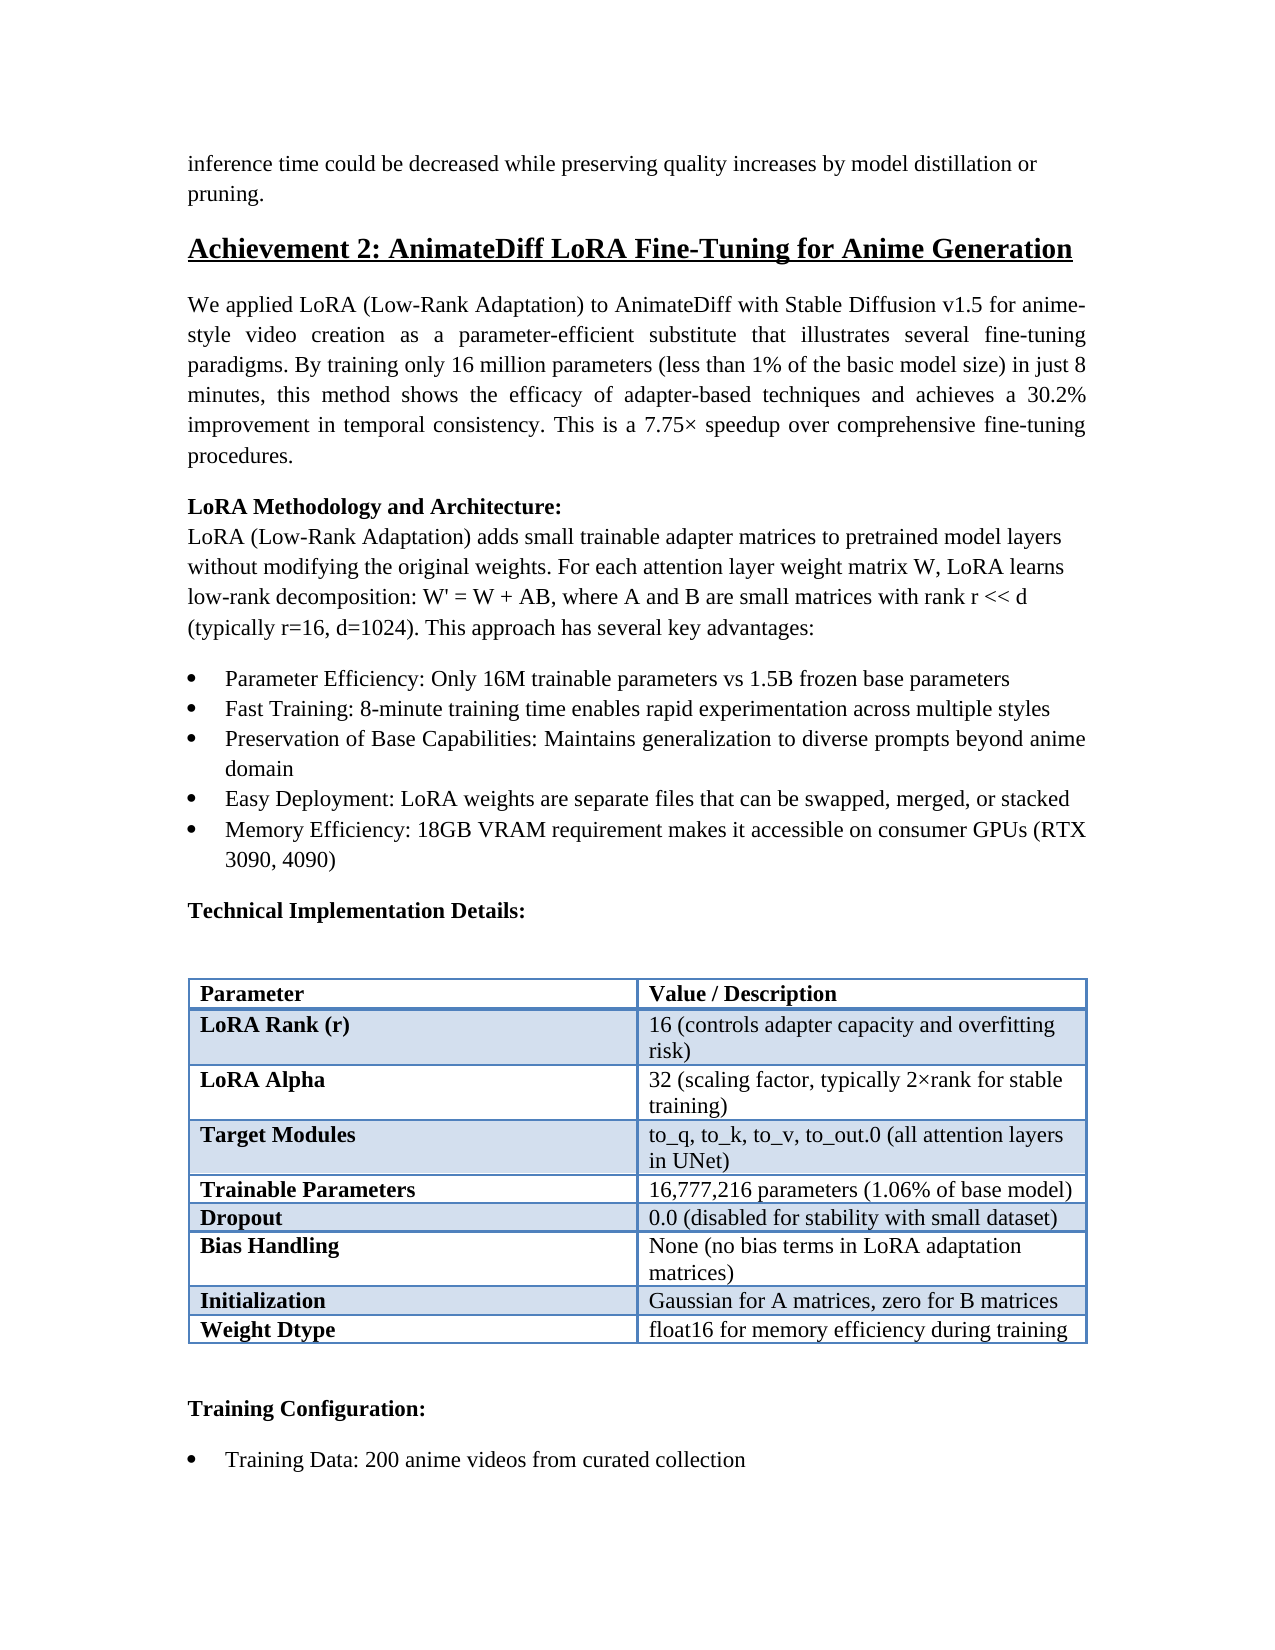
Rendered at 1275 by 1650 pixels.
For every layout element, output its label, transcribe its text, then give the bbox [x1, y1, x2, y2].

list Preservation of Base Capabilities: Maintains generalization to diverse prompts beyond anime domain [187, 725, 1087, 782]
table_header Parameter [190, 980, 636, 1007]
table_cell None (no bias terms in LoRA adaptation matrices) [639, 1233, 1085, 1285]
table_cell LoRA Alpha [190, 1066, 636, 1119]
list Easy Deployment: LoRA weights are separate files that can be swapped, merged, or stacked [187, 785, 1087, 812]
text Achievement 2: AnimateDiff LoRA Fine-Tuning for Anime Generation [187, 231, 1087, 265]
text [187, 150, 1087, 207]
table_cell to_q, to_k, to_v, to_out.0 (all attention layers in UNet) [639, 1121, 1085, 1173]
table_cell 32 (scaling factor, typically 2×rank for stable training) [639, 1066, 1085, 1119]
table_cell Target Modules [190, 1121, 636, 1173]
table_cell 16 (controls adapter capacity and overfitting risk) [639, 1011, 1085, 1064]
list Fast Training: 8-minute training time enables rapid experimentation across multiple styles [187, 695, 1087, 721]
table_cell 0.0 (disabled for stability with small dataset) [639, 1204, 1085, 1230]
list Training Data: 200 anime videos from curated collection [187, 1446, 1087, 1473]
table_cell Dropout [190, 1204, 636, 1230]
text LoRA Methodology and Architecture: LoRA (Low-Rank Adaptation) adds small trainable adapter matrices to pretrained model layers without modifying the original weights. For each attention layer weight matrix W, LoRA learns low-rank decomposition: W' = W + AB, where A and B are small matrices with rank r << d (typically r=16, d=1024). This approach has several key advantages: [187, 493, 1087, 640]
table_header Value / Description [639, 980, 1085, 1007]
text Technical Implementation Details: [187, 897, 1087, 953]
table_cell Weight Dtype [190, 1316, 636, 1342]
list Memory Efficiency: 18GB VRAM requirement makes it accessible on consumer GPUs (RTX 3090, 4090) [187, 816, 1087, 872]
text Training Configuration: [187, 1395, 1087, 1422]
table_cell LoRA Rank (r) [190, 1011, 636, 1064]
table_cell Gaussian for A matrices, zero for B matrices [639, 1287, 1085, 1314]
table_cell Bias Handling [190, 1233, 636, 1285]
text We applied LoRA (Low-Rank Adaptation) to AnimateDiff with Stable Diffusion v1.5 for anime-style video creation as a parameter-efficient substitute that illustrates several fine-tuning paradigms. By training only 16 million parameters (less than 1% of the basic model size) in just 8 minutes, this method shows the efficacy of adapter-based techniques and achieves a 30.2% improvement in temporal consistency. This is a 7.75× speedup over comprehensive fine-tuning procedures. [187, 291, 1087, 468]
table_cell 16,777,216 parameters (1.06% of base model) [639, 1176, 1085, 1202]
table_cell Initialization [190, 1287, 636, 1314]
list Parameter Efficiency: Only 16M trainable parameters vs 1.5B frozen base parameters [187, 664, 1087, 691]
table_cell float16 for memory efficiency during training [639, 1316, 1085, 1342]
table_cell Trainable Parameters [190, 1176, 636, 1202]
